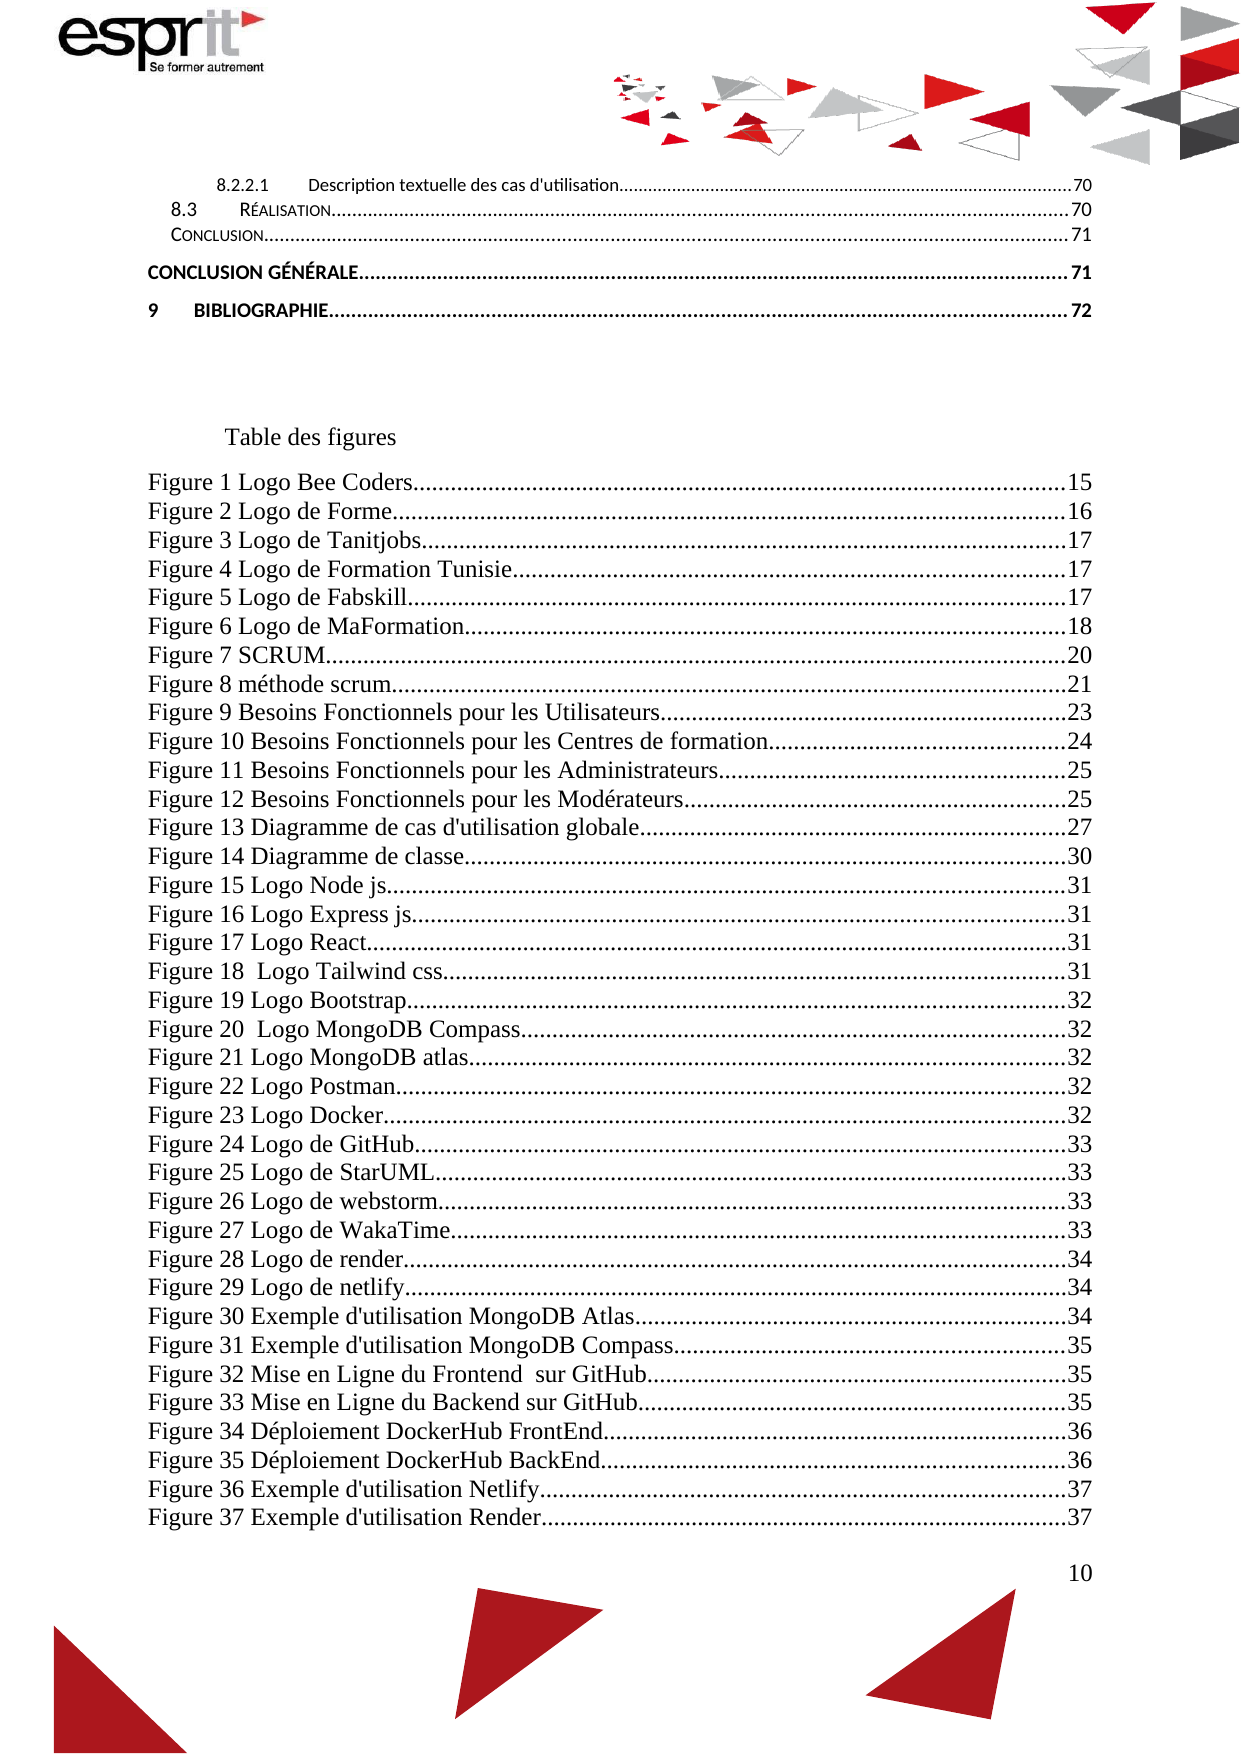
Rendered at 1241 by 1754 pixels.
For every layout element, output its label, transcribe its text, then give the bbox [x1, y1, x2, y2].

text Figure 27 Logo de WakaTime 33 [148, 1215, 1093, 1244]
text Figure 6 Logo de MaFormation 18 [148, 611, 1093, 640]
text Figure 9 Besoins Fonctionnels pour les Utilisateurs 23 [148, 697, 1093, 726]
text Figure 32 Mise en Ligne du Frontend sur GitHub 35 [148, 1359, 1093, 1387]
text Figure 18 Logo Tailwind css 31 [148, 956, 1093, 985]
text Figure 15 Logo Node js 31 [148, 870, 1093, 899]
picture [54, 7, 269, 75]
text Figure 3 Logo de Tanitjobs 17 [148, 525, 1093, 554]
text Figure 37 Exemple d'utilisation Render 37 [148, 1502, 1093, 1531]
text Figure 2 Logo de Forme 16 [148, 496, 1093, 525]
text Figure 14 Diagramme de classe 30 [148, 841, 1093, 870]
text Figure 22 Logo Postman 32 [148, 1071, 1093, 1100]
text Figure 10 Besoins Fonctionnels pour les Centres de formation 24 [148, 726, 1093, 755]
text Figure 24 Logo de GitHub 33 [148, 1129, 1093, 1157]
text Figure 13 Diagramme de cas d'utilisation globale 27 [148, 812, 1093, 841]
text Figure 21 Logo MongoDB atlas 32 [148, 1042, 1093, 1071]
text Figure 11 Besoins Fonctionnels pour les Administrateurs 25 [148, 755, 1093, 784]
text Figure 17 Logo React 31 [148, 927, 1093, 956]
text Figure 19 Logo Bootstrap 32 [148, 985, 1093, 1014]
text Figure 20 Logo MongoDB Compass 32 [148, 1014, 1093, 1042]
text Figure 8 méthode scrum 21 [148, 669, 1093, 697]
text Figure 36 Exemple d'utilisation Netlify 37 [148, 1474, 1093, 1502]
text Figure 31 Exemple d'utilisation MongoDB Compass 35 [148, 1330, 1093, 1359]
picture [613, 0, 1241, 167]
text Figure 1 Logo Bee Coders 15 [148, 467, 1093, 496]
text Figure 33 Mise en Ligne du Backend sur GitHub 35 [148, 1387, 1093, 1416]
text Figure 12 Besoins Fonctionnels pour les Modérateurs 25 [148, 784, 1093, 812]
text Figure 29 Logo de netlify 34 [148, 1272, 1093, 1301]
text Figure 30 Exemple d'utilisation MongoDB Atlas 34 [148, 1301, 1093, 1330]
text Figure 4 Logo de Formation Tunisie 17 [148, 554, 1093, 582]
text Figure 23 Logo Docker 32 [148, 1100, 1093, 1129]
text Figure 35 Déploiement DockerHub BackEnd 36 [148, 1445, 1093, 1474]
text Figure 7 SCRUM 20 [148, 640, 1093, 669]
text Figure 28 Logo de render 34 [148, 1244, 1093, 1272]
text Table des figures [148, 422, 1093, 451]
text Figure 26 Logo de webstorm 33 [148, 1186, 1093, 1215]
text Figure 34 Déploiement DockerHub FrontEnd 36 [148, 1416, 1093, 1445]
text Figure 25 Logo de StarUML 33 [148, 1157, 1093, 1186]
text Figure 5 Logo de Fabskill 17 [148, 582, 1093, 611]
text Figure 16 Logo Express js 31 [148, 899, 1093, 927]
